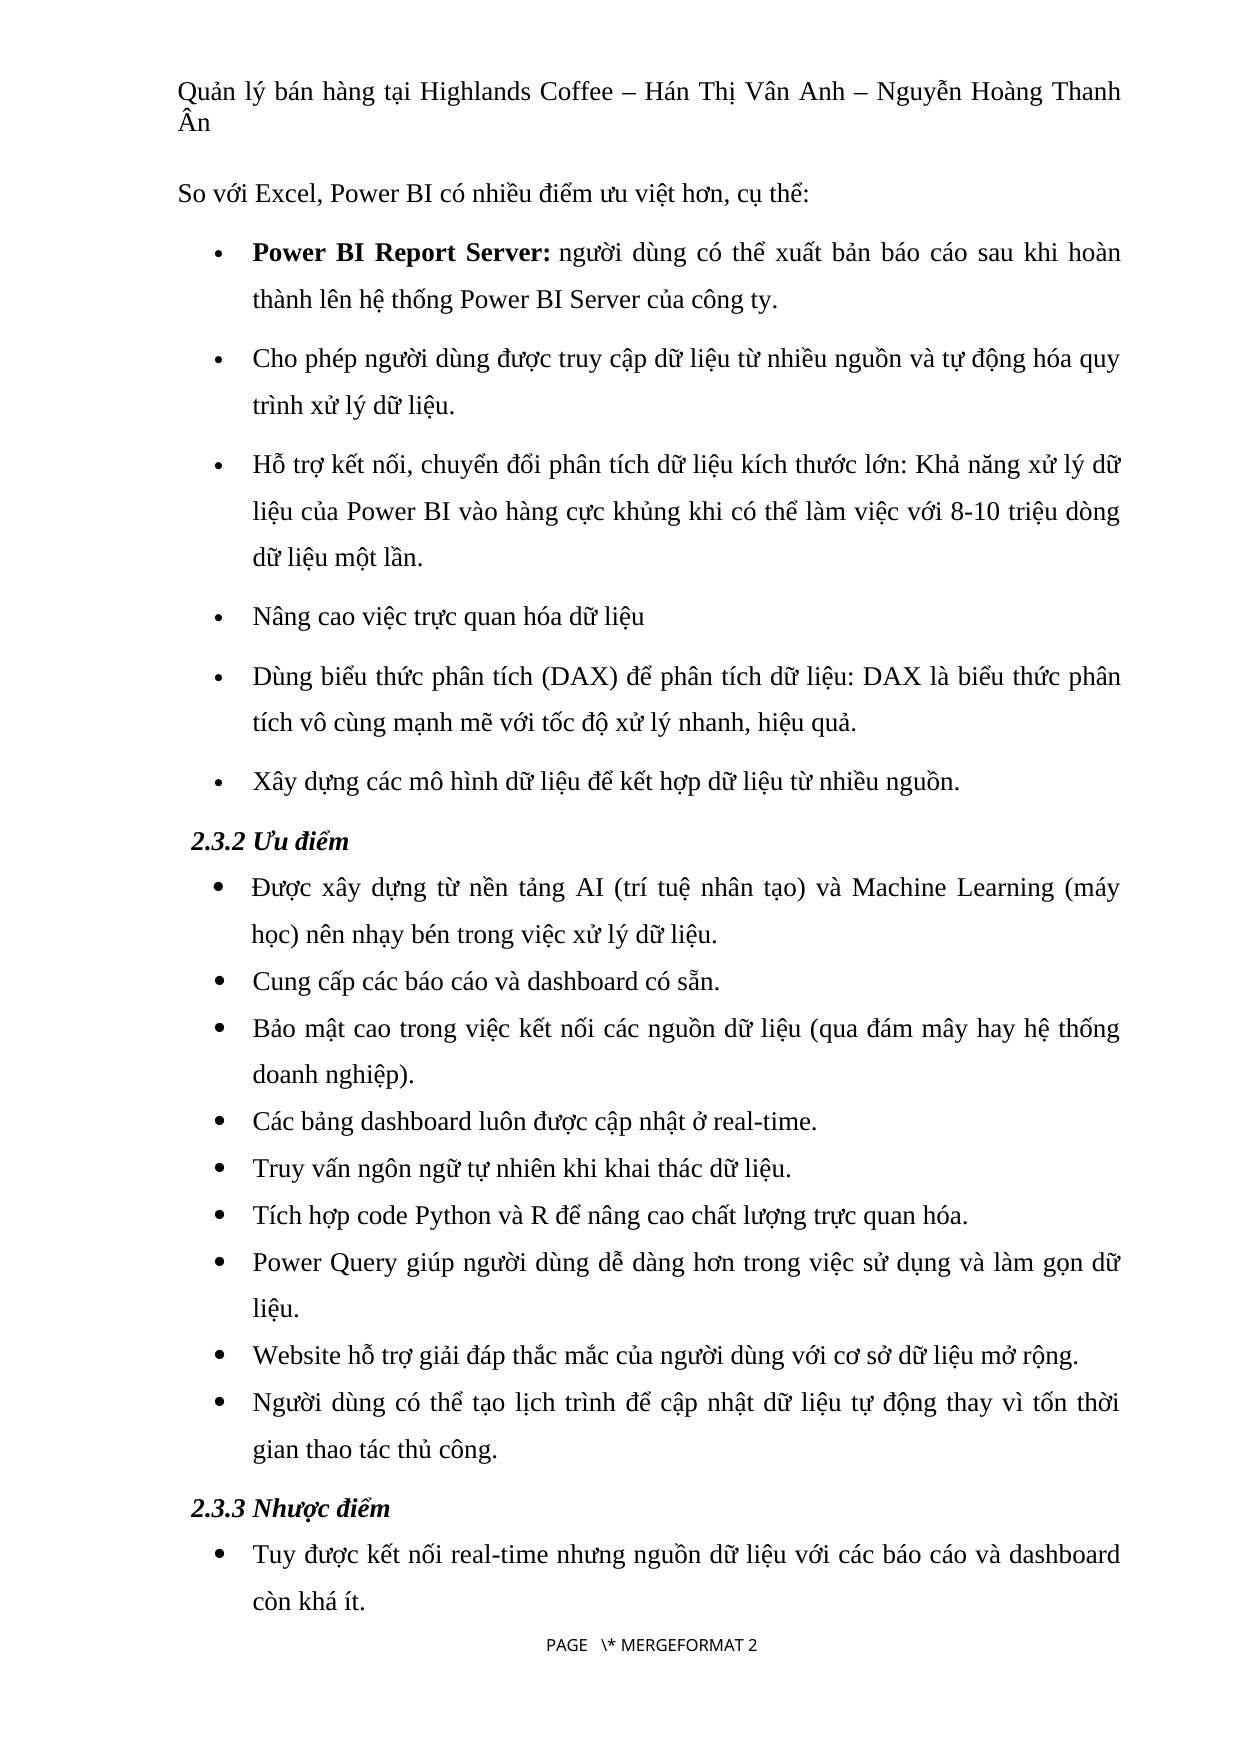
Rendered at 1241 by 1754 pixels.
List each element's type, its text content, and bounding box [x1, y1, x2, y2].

list Dùng biểu thức phân tích (DAX) để phân tích dữ liệu: DAX là biểu thức phân tích vô cùng mạnh mẽ với tốc độ xử lý nhanh, hiệu quả. [215, 660, 1122, 737]
list Các bảng dashboard luôn được cập nhật ở real-time. [215, 1105, 1122, 1136]
list Tích hợp code Python và R để nâng cao chất lượng trực quan hóa. [215, 1199, 1122, 1230]
list Nâng cao việc trực quan hóa dữ liệu [215, 601, 1122, 632]
list Bảo mật cao trong việc kết nối các nguồn dữ liệu (qua đám mây hay hệ thống doanh nghiệp). [215, 1012, 1122, 1089]
list Xây dựng các mô hình dữ liệu để kết hợp dữ liệu từ nhiều nguồn. [215, 766, 1122, 797]
list Người dùng có thể tạo lịch trình để cập nhật dữ liệu tự động thay vì tốn thời gian thao tác thủ công. [215, 1386, 1122, 1464]
list Power Query giúp người dùng dễ dàng hơn trong việc sử dụng và làm gọn dữ liệu. [215, 1246, 1122, 1324]
subtitle Ưu điểm [252, 825, 1122, 856]
list Cho phép người dùng được truy cập dữ liệu từ nhiều nguồn và tự động hóa quy trình xử lý dữ liệu. [215, 342, 1122, 420]
list Truy vấn ngôn ngữ tự nhiên khi khai thác dữ liệu. [215, 1152, 1122, 1183]
subtitle Nhược điểm [252, 1492, 1122, 1523]
list Hỗ trợ kết nối, chuyển đổi phân tích dữ liệu kích thước lớn: Khả năng xử lý dữ liệu của Power BI vào hàng cực khủng khi có thể làm việc với 8-10 triệu dòng dữ liệu một lần. [215, 448, 1122, 572]
list Tuy được kết nối real-time nhưng nguồn dữ liệu với các báo cáo và dashboard còn khá ít. [215, 1539, 1122, 1617]
list Cung cấp các báo cáo và dashboard có sẵn. [215, 965, 1122, 996]
list Power BI Report Server: người dùng có thể xuất bản báo cáo sau khi hoàn thành lên hệ thống Power BI Server của công ty. [215, 236, 1122, 314]
list Được xây dựng từ nền tảng AI (trí tuệ nhân tạo) và Machine Learning (máy học) nên nhạy bén trong việc xử lý dữ liệu. [213, 871, 1122, 949]
text So với Excel, Power BI có nhiều điểm ưu việt hơn, cụ thể: [177, 177, 1122, 208]
list Website hỗ trợ giải đáp thắc mắc của người dùng với cơ sở dữ liệu mở rộng. [215, 1339, 1122, 1370]
